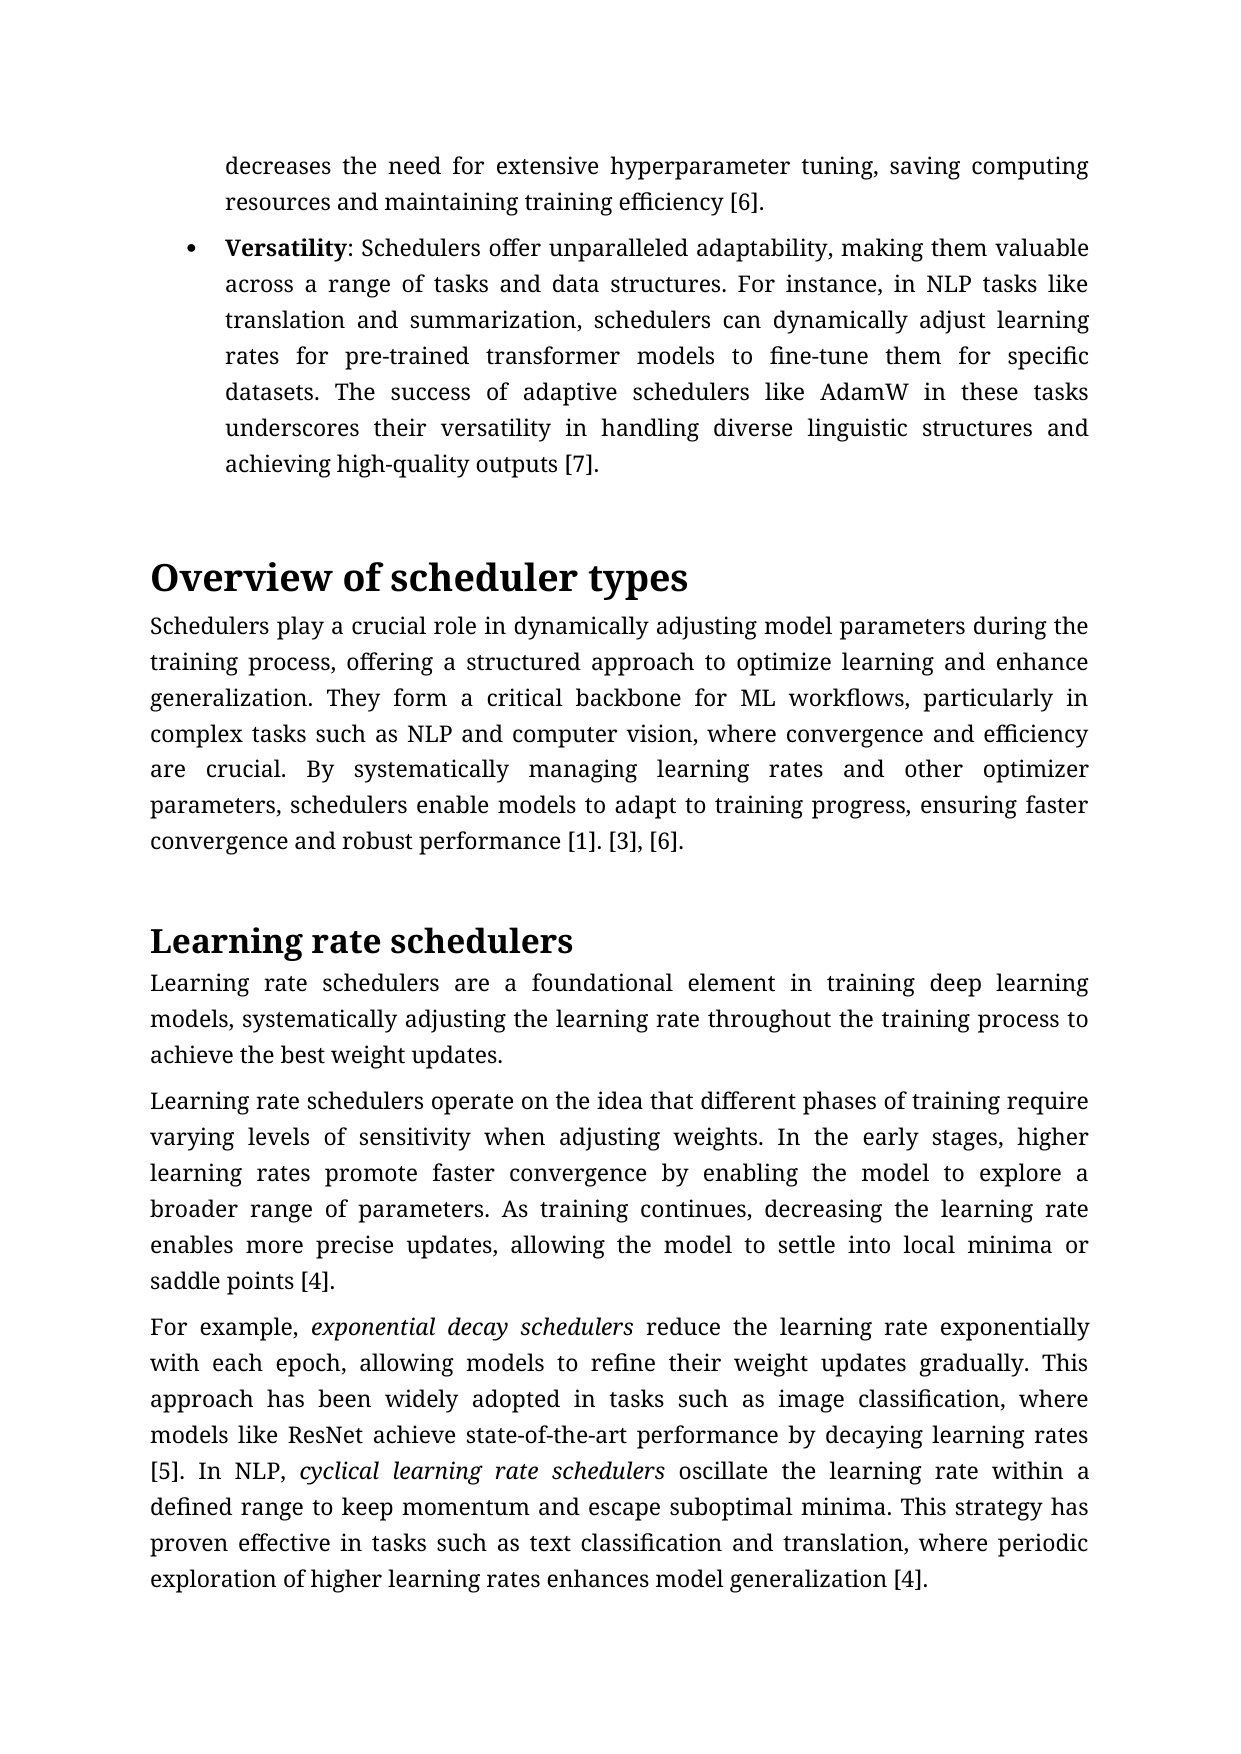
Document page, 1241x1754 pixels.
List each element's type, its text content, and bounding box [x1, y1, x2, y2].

text Learning rate schedulers are a foundational element in training deep learning models, systematically adjusting the learning rate throughout the training process to achieve the best weight updates. [150, 967, 1090, 1070]
subtitle Overview of scheduler types [150, 551, 1090, 602]
text Schedulers play a crucial role in dynamically adjusting model parameters during the training process, offering a structured approach to optimize learning and enhance generalization. They form a critical backbone for ML workflows, particularly in complex tasks such as NLP and computer vision, where convergence and efficiency are crucial. By systematically managing learning rates and other optimizer parameters, schedulers enable models to adapt to training progress, ensuring faster convergence and robust performance [1]. [3], [6]. [150, 610, 1090, 857]
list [187, 150, 1090, 217]
text For example, exponential decay schedulers reduce the learning rate exponentially with each epoch, allowing models to refine their weight updates gradually. This approach has been widely adopted in tasks such as image classification, where models like ResNet achieve state-of-the-art performance by decaying learning rates [5]. In NLP, cyclical learning rate schedulers oscillate the learning rate within a defined range to keep momentum and escape suboptimal minima. This strategy has proven effective in tasks such as text classification and translation, where periodic exploration of higher learning rates enhances model generalization [4]. [150, 1311, 1090, 1594]
text Learning rate schedulers operate on the idea that different phases of training require varying levels of sensitivity when adjusting weights. In the early stages, higher learning rates promote faster convergence by enabling the model to explore a broader range of parameters. As training continues, decreasing the learning rate enables more precise updates, allowing the model to settle into local minima or saddle points [4]. [150, 1085, 1090, 1296]
list Versatility: Schedulers offer unparalleled adaptability, making them valuable across a range of tasks and data structures. For instance, in NLP tasks like translation and summarization, schedulers can dynamically adjust learning rates for pre-trained transformer models to fine-tune them for specific datasets. The success of adaptive schedulers like AdamW in these tasks underscores their versatility in handling diverse linguistic structures and achieving high-quality outputs [7]. [187, 232, 1090, 479]
subtitle Learning rate schedulers [150, 918, 1090, 963]
